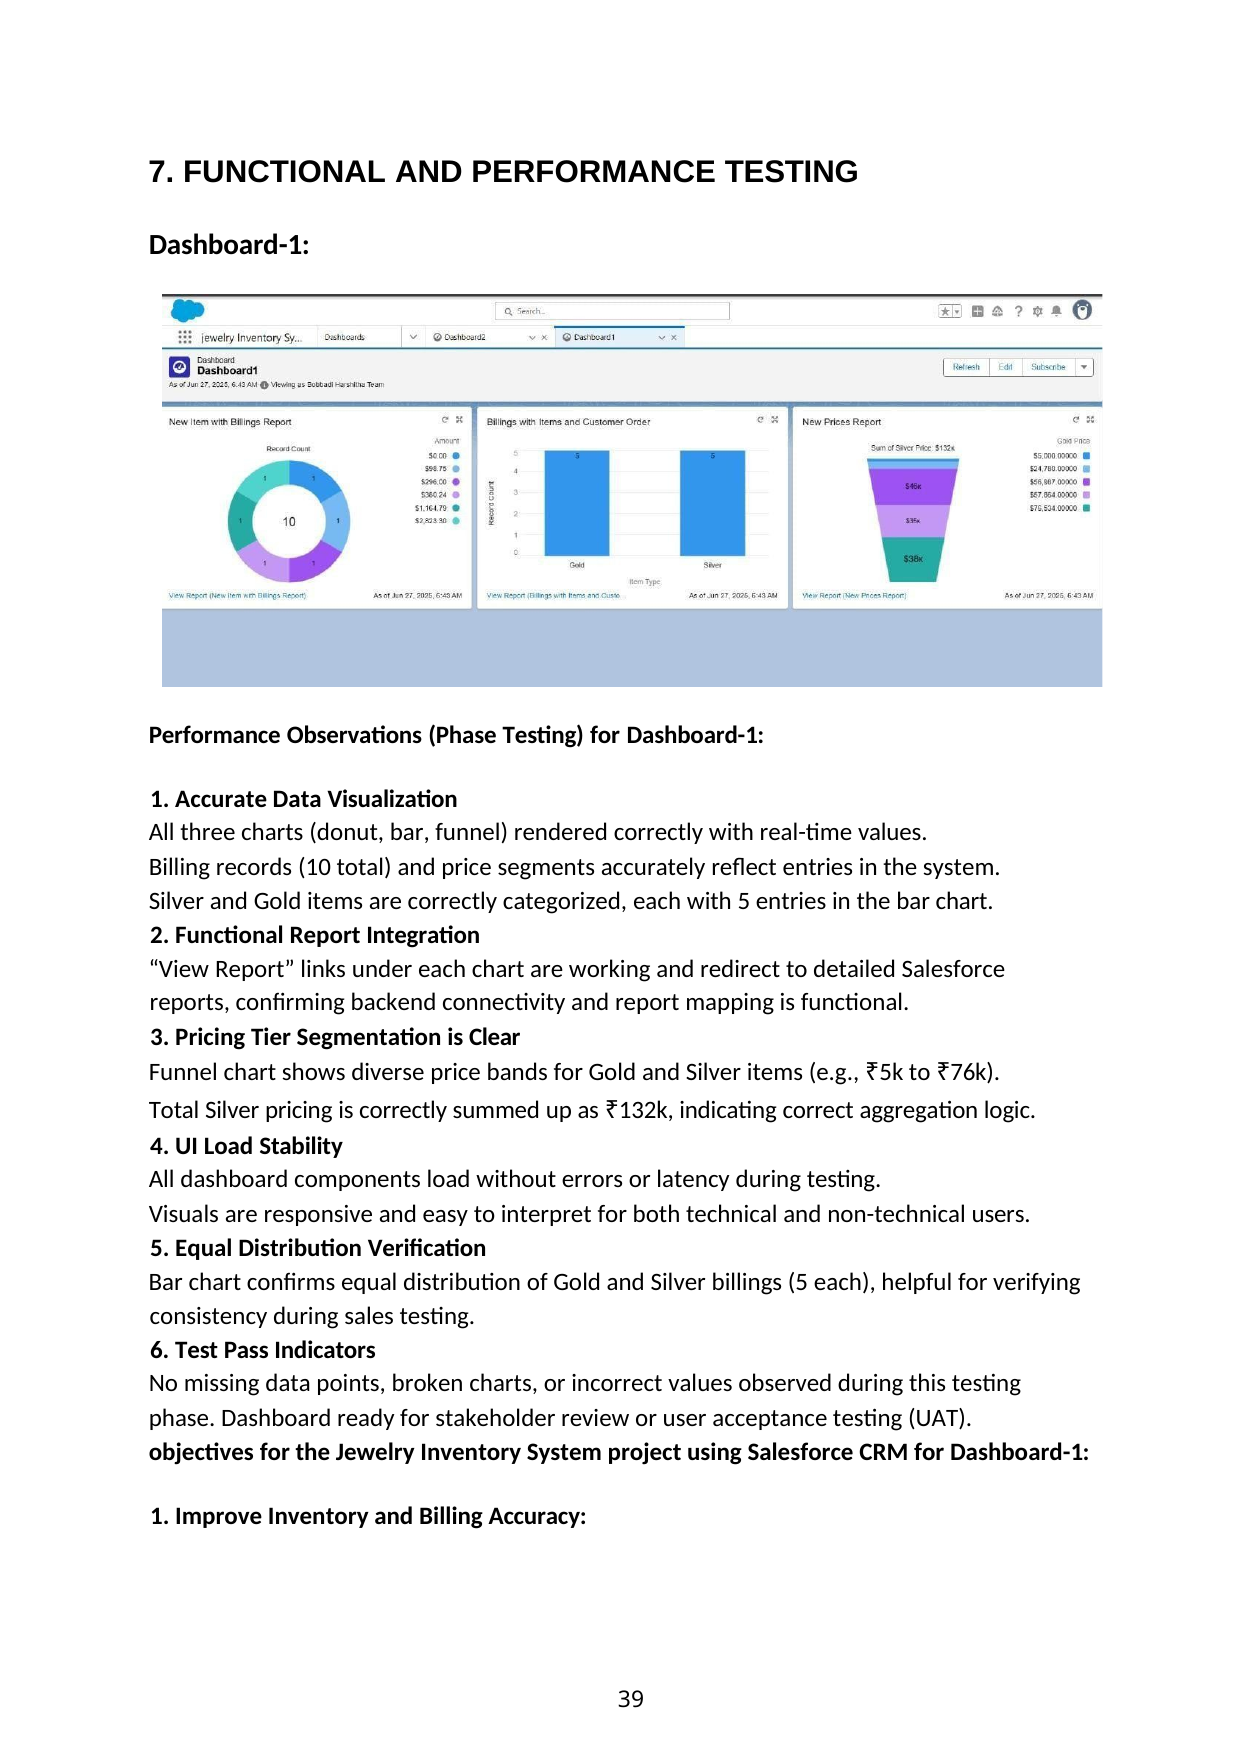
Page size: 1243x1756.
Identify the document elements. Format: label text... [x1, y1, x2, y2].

list Improve Inventory and Billing Accuracy: [150, 1500, 1243, 1530]
list Equal Distribution Verification [150, 1232, 1243, 1263]
subtitle Dashboard-1: [148, 226, 1243, 262]
list Functional Report Integration [150, 919, 1243, 950]
text No missing data points, broken charts, or incorrect values observed during this testing phase. Dashboard ready for stakeholder review or user acceptance testing (UAT). [148, 1367, 1091, 1432]
picture [162, 294, 1103, 687]
text “View Report” links under each chart are working and redirect to detailed Salesforce reports, confirming backend connectivity and report mapping is functional. [148, 953, 1091, 1017]
text objectives for the Jewelry Inventory System project using Salesforce CRM for Dashboard-1: [148, 1436, 1243, 1467]
list Accurate Data Visualization [150, 783, 1243, 813]
list UI Load Stability [150, 1130, 1243, 1161]
text Visuals are responsive and easy to interpret for both technical and non-technical users. [148, 1198, 1243, 1228]
text Bar chart confirms equal distribution of Gold and Silver billings (5 each), helpful for verifying consistency during sales testing. [148, 1266, 1091, 1330]
text All dashboard components load without errors or latency during testing. [148, 1163, 1243, 1194]
subtitle FUNCTIONAL AND PERFORMANCE TESTING [148, 153, 1243, 189]
list Pricing Tier Segmentation is Clear [150, 1021, 1243, 1051]
text All three charts (donut, bar, funnel) rendered correctly with real-time values. [148, 816, 1243, 847]
text Funnel chart shows diverse price bands for Gold and Silver items (e.g., ₹5k to ₹76k). [148, 1054, 1243, 1088]
text Billing records (10 total) and price segments accurately reflect entries in the system. Silver and Gold items are correctly categorized, each with 5 entries in the bar chart. [148, 851, 1045, 916]
text Total Silver pricing is correctly summed up as ₹132k, indicating correct aggregation logic. [148, 1092, 1243, 1126]
list Test Pass Indicators [150, 1334, 1243, 1365]
